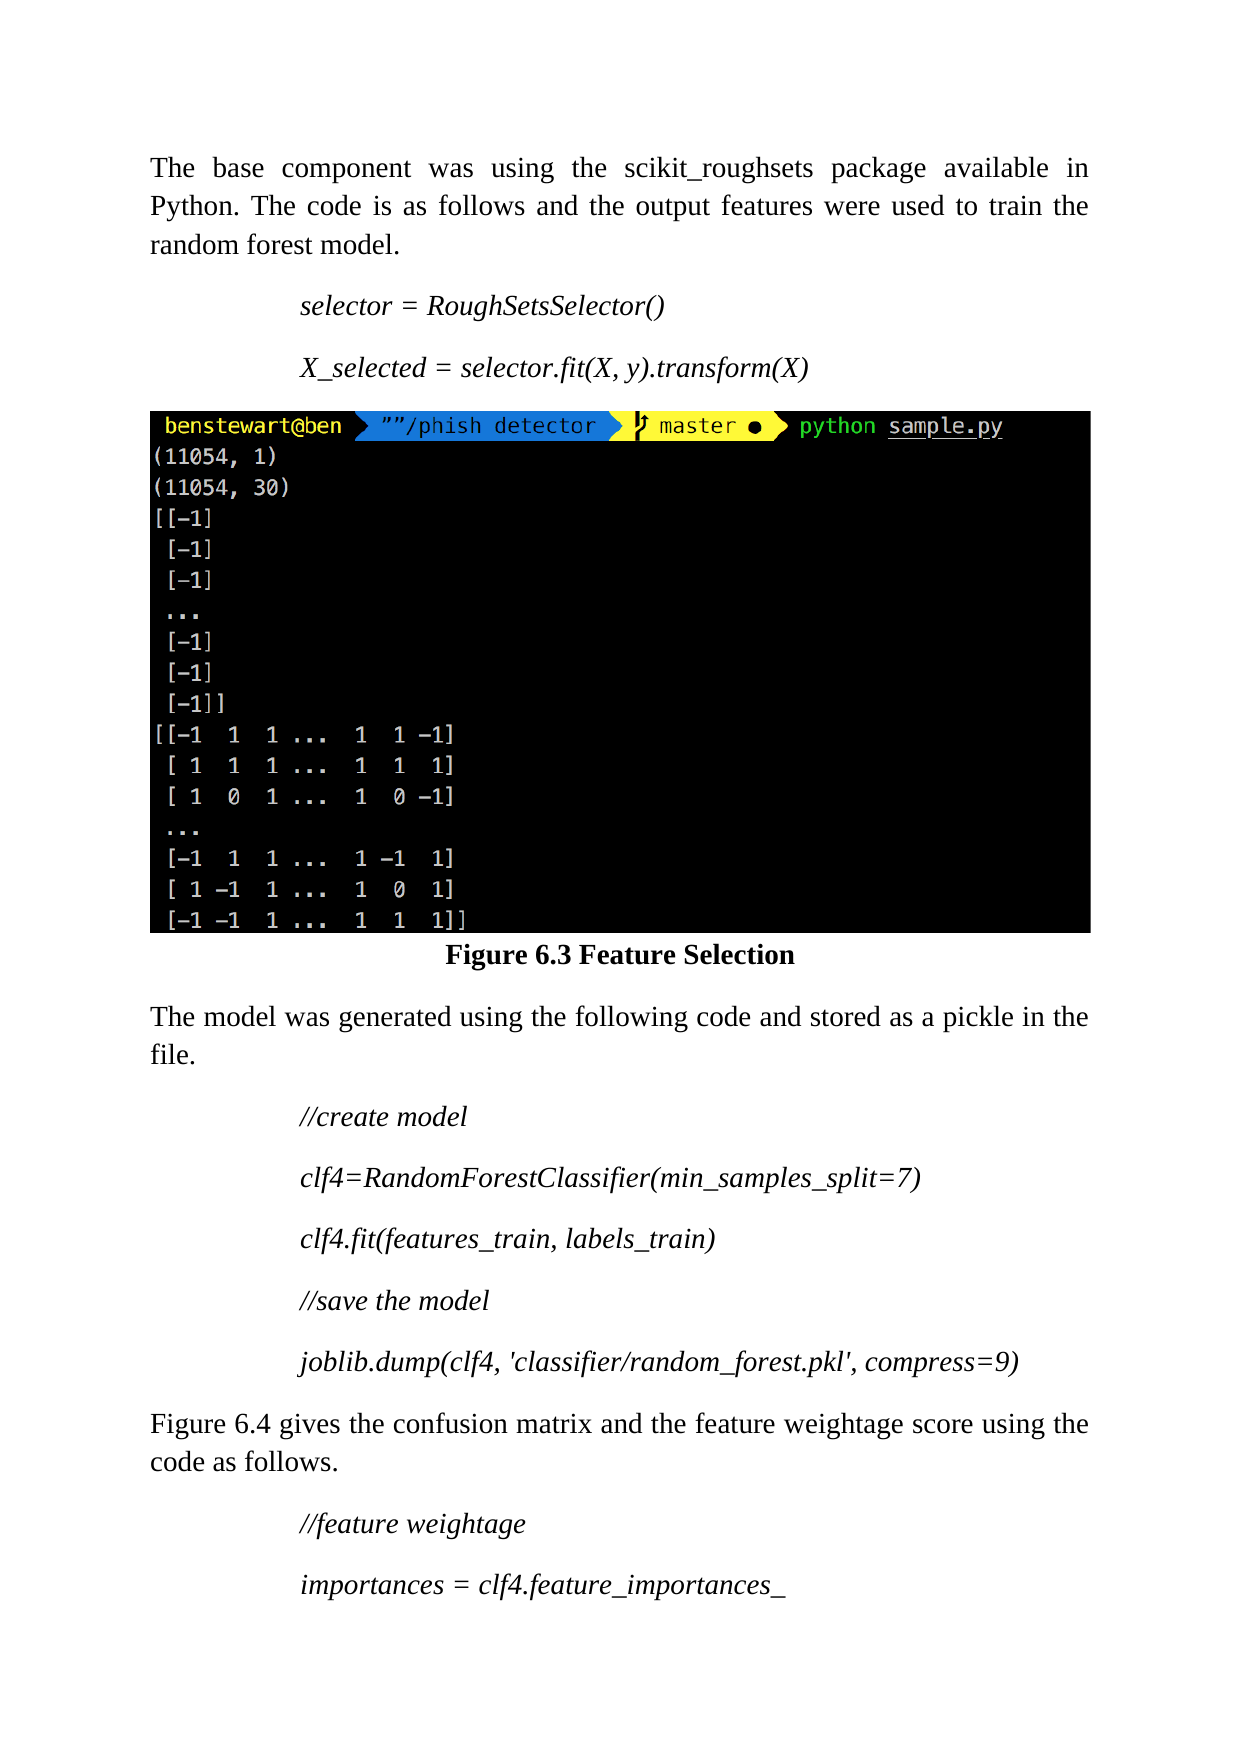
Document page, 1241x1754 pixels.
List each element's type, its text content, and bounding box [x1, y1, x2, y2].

text //feature weightage [300, 1506, 1090, 1539]
text selector = RoughSetsSelector() [300, 288, 1090, 322]
text //create model [300, 1099, 1090, 1132]
text The base component was using the scikit_roughsets package available in Python. The code is as follows and the output features were used to train the random forest model. [150, 150, 1090, 261]
text clf4.fit(features_train, labels_train) [300, 1222, 1090, 1255]
text Figure 6.3 Feature Selection [150, 933, 1090, 971]
text Figure 6.4 gives the confusion matrix and the feature weightage score using the code as follows. [150, 1406, 1090, 1478]
text clf4=RandomForestClassifier(min_samples_split=7) [300, 1160, 1090, 1194]
text //save the model [300, 1283, 1090, 1317]
text X_selected = selector.fit(X, y).transform(X) [300, 350, 1090, 383]
text The model was generated using the following code and stored as a pickle in the file. [150, 999, 1090, 1071]
picture [150, 411, 1091, 933]
text joblib.dump(clf4, 'classifier/random_forest.pkl', compress=9) [300, 1344, 1090, 1378]
text importances = clf4.feature_importances_ [300, 1567, 1090, 1601]
